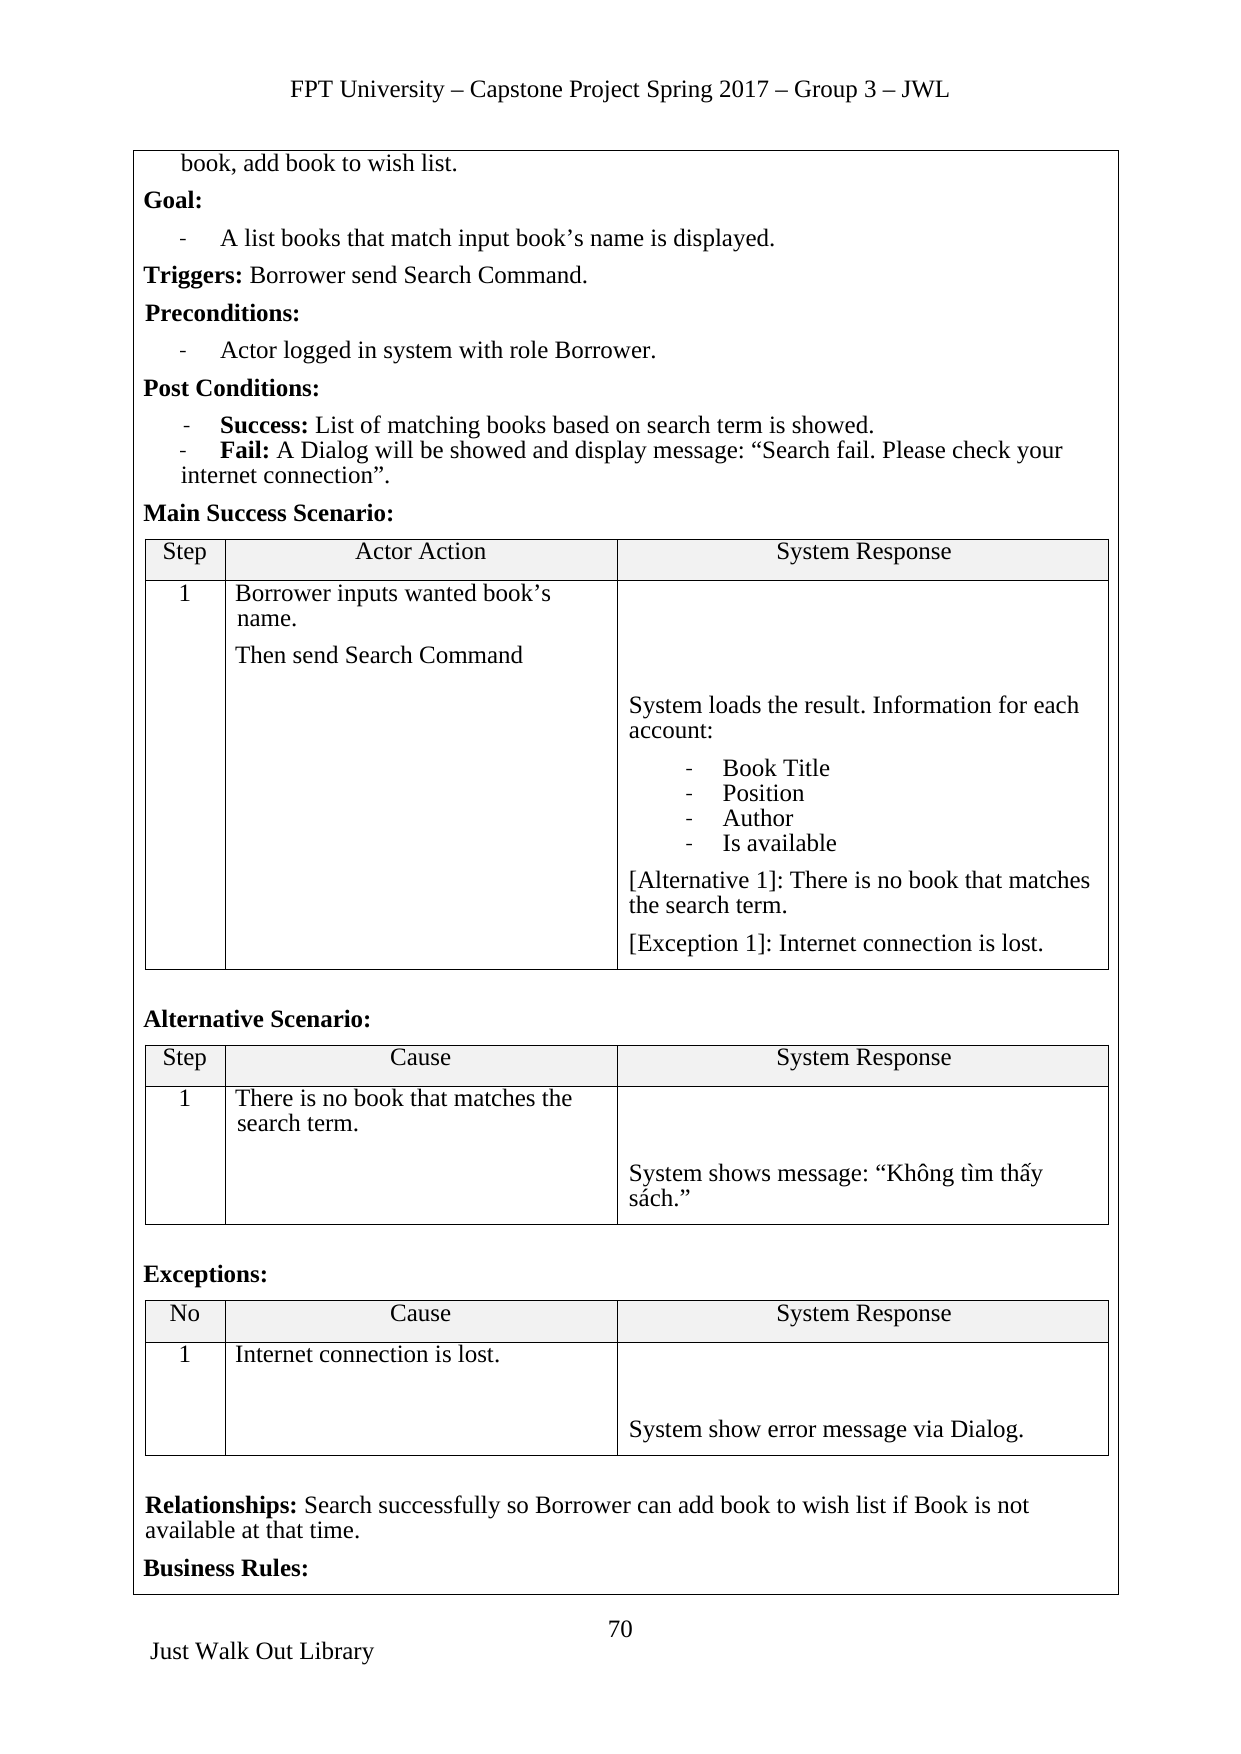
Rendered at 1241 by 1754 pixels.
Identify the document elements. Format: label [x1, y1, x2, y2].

table_cell [134, 151, 1118, 1594]
